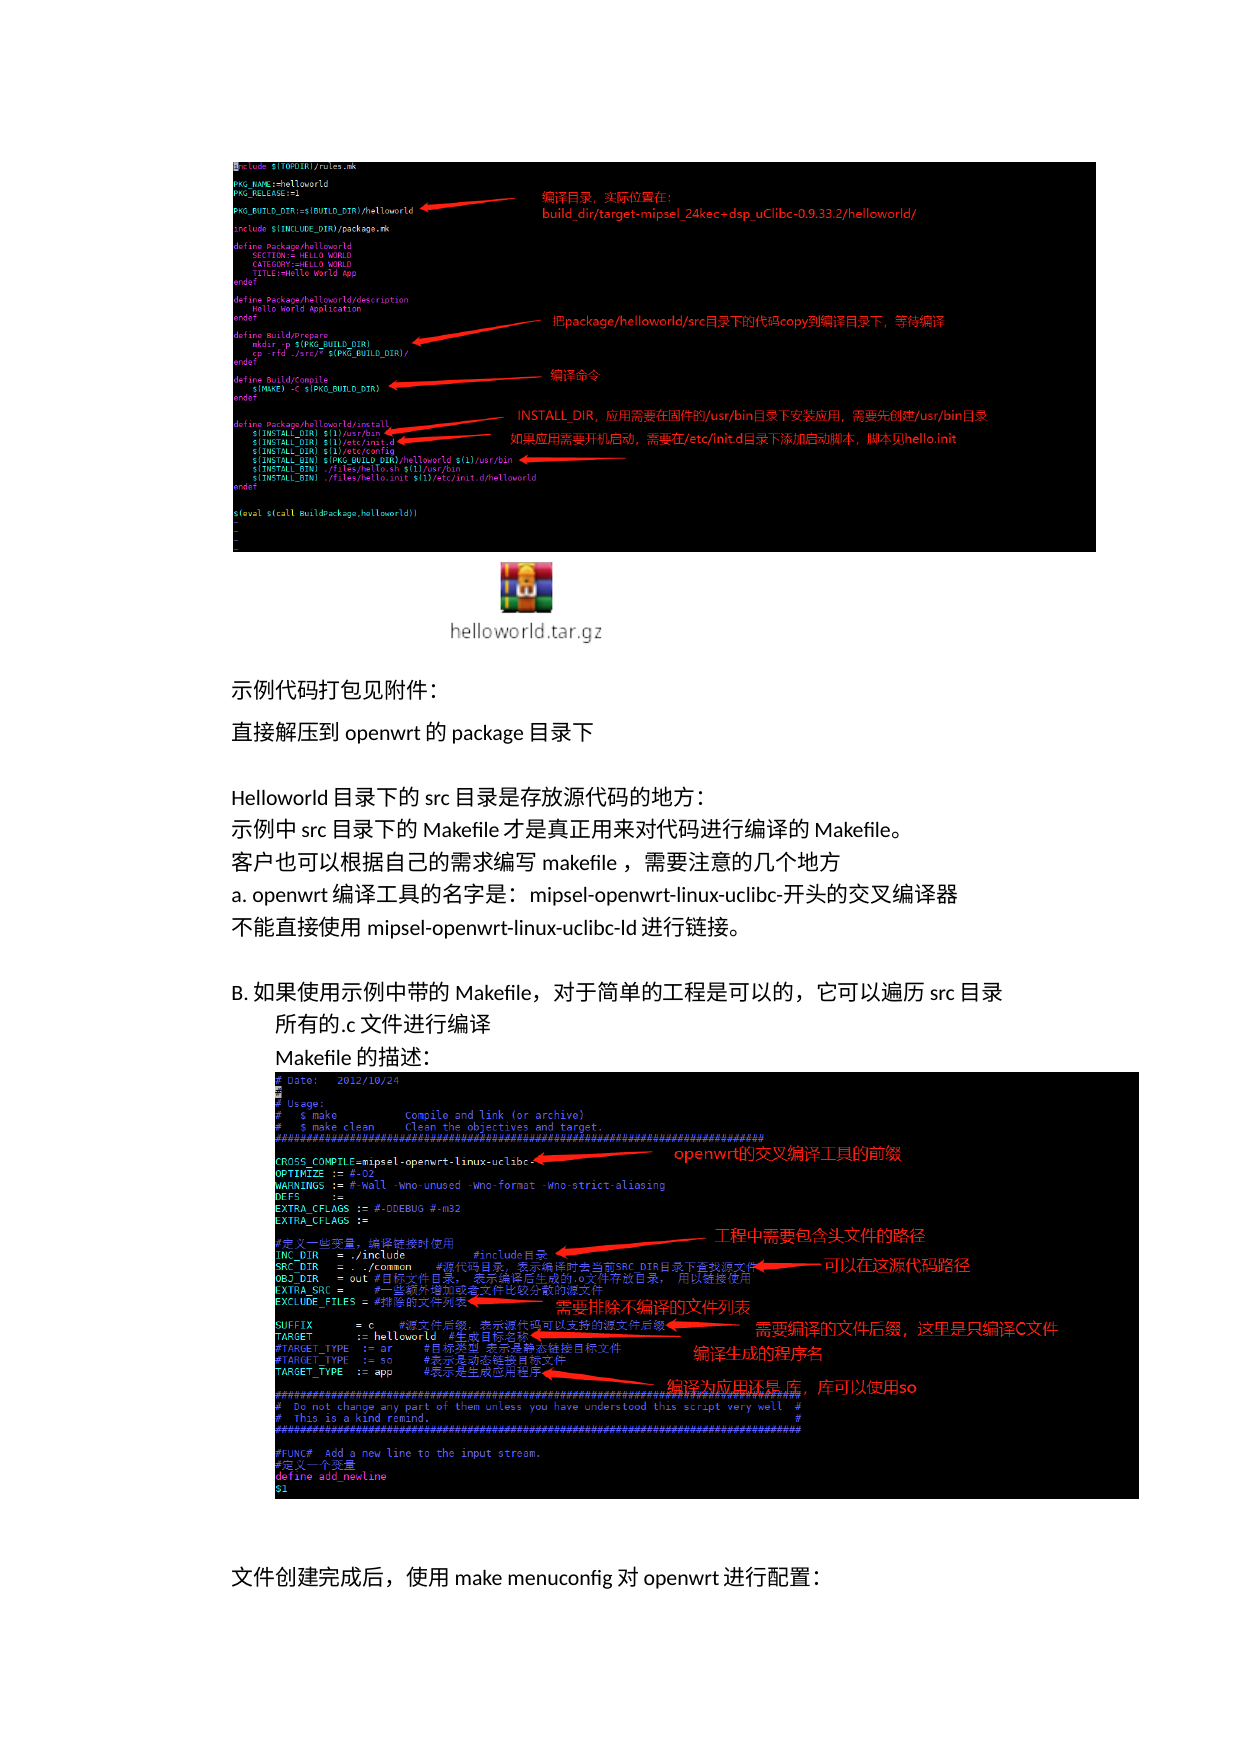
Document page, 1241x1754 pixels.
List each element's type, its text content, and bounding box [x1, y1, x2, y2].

text 直接解压到openwrt的package目录下 [187, 714, 1053, 747]
text 文件创建完成后，使用make menuconfig对openwrt进行配置： [187, 1559, 1053, 1592]
text Helloworld目录下的src目录是存放源代码的地方： [187, 779, 1053, 812]
list 如果使用示例中带的Makefile，对于简单的工程是可以的，它可以遍历src目录 [187, 974, 1053, 1007]
text 客户也可以根据自己的需求编写makefile ，需要注意的几个地方 a. openwrt编译工具的名字是：mipsel-openwrt-linux-uclibc-开头的交叉编译器 [187, 844, 1053, 909]
picture [275, 1072, 1139, 1499]
text Makefile的描述： [231, 1039, 1053, 1072]
text 所有的.c文件进行编译 [231, 1007, 1053, 1039]
text 示例代码打包见附件： [187, 552, 1053, 714]
picture [231, 162, 1096, 552]
text 不能直接使用mipsel-openwrt-linux-uclibc-ld进行链接。 [187, 909, 1053, 942]
text 示例中src目录下的Makefile才是真正用来对代码进行编译的Makefile。 [187, 812, 1053, 844]
